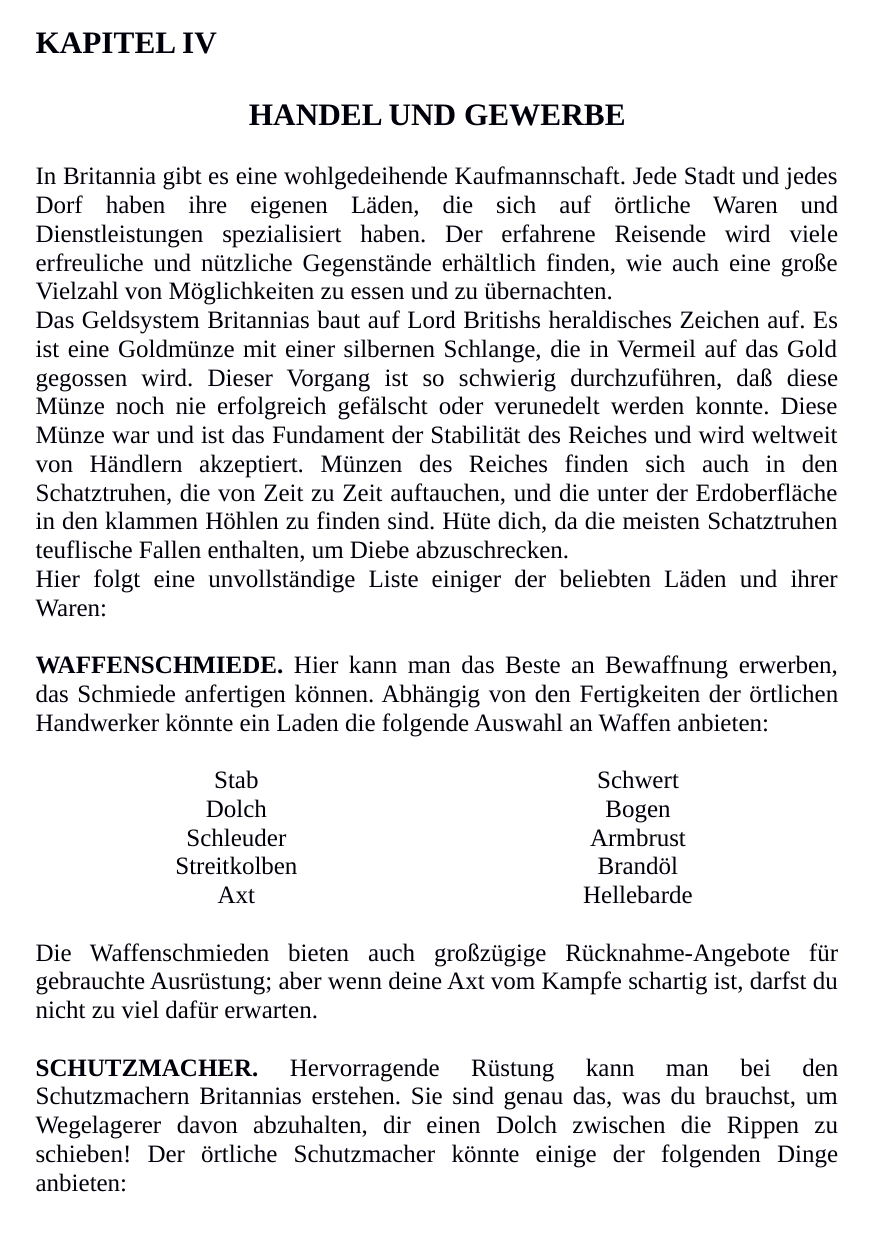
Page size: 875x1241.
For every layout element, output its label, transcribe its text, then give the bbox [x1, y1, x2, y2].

text Die Waffenschmieden bieten auch großzügige Rücknahme-Angebote für gebrauchte Ausrüstung; aber wenn deine Axt vom Kampfe schartig ist, darfst du nicht zu viel dafür erwarten. [35, 938, 839, 1024]
text KAPITEL IV [35, 25, 839, 61]
text WAFFENSCHMIEDE. Hier kann man das Beste an Bewaffnung erwerben, das Schmiede anfertigen können. Abhängig von den Fertigkeiten der örtlichen Handwerker könnte ein Laden die folgende Auswahl an Waffen anbieten: [35, 650, 839, 736]
text Schleuder [35, 823, 437, 851]
text Hier folgt eine unvollständige Liste einiger der beliebten Läden und ihrer Waren: [35, 564, 839, 621]
text Dolch [35, 794, 437, 823]
text HANDEL UND GEWERBE [35, 97, 839, 133]
text Stab [35, 765, 437, 794]
text Schwert [437, 765, 839, 794]
text Streitkolben [35, 851, 437, 880]
text In Britannia gibt es eine wohlgedeihende Kaufmannschaft. Jede Stadt und jedes Dorf haben ihre eigenen Läden, die sich auf örtliche Waren und Dienstleistungen spezialisiert haben. Der erfahrene Reisende wird viele erfreuliche und nützliche Gegenstände erhältlich finden, wie auch eine große Vielzahl von Möglichkeiten zu essen und zu übernachten. [35, 161, 839, 305]
text Das Geldsystem Britannias baut auf Lord Britishs heraldisches Zeichen auf. Es ist eine Goldmünze mit einer silbernen Schlange, die in Vermeil auf das Gold gegossen wird. Dieser Vorgang ist so schwierig durchzuführen, daß diese Münze noch nie erfolgreich gefälscht oder verunedelt werden konnte. Diese Münze war und ist das Fundament der Stabilität des Reiches und wird weltweit von Händlern akzeptiert. Münzen des Reiches finden sich auch in den Schatztruhen, die von Zeit zu Zeit auftauchen, und die unter der Erdoberfläche in den klammen Höhlen zu finden sind. Hüte dich, da die meisten Schatztruhen teuflische Fallen enthalten, um Diebe abzuschrecken. [35, 305, 839, 564]
text SCHUTZMACHER. Hervorragende Rüstung kann man bei den Schutzmachern Britannias erstehen. Sie sind genau das, was du brauchst, um Wegelagerer davon abzuhalten, dir einen Dolch zwischen die Rippen zu schieben! Der örtliche Schutzmacher könnte einige der folgenden Dinge anbieten: [35, 1053, 839, 1196]
text Axt [35, 880, 437, 909]
text Hellebarde [437, 880, 839, 909]
text Armbrust [437, 823, 839, 851]
text Bogen [437, 794, 839, 823]
text Brandöl [437, 851, 839, 880]
